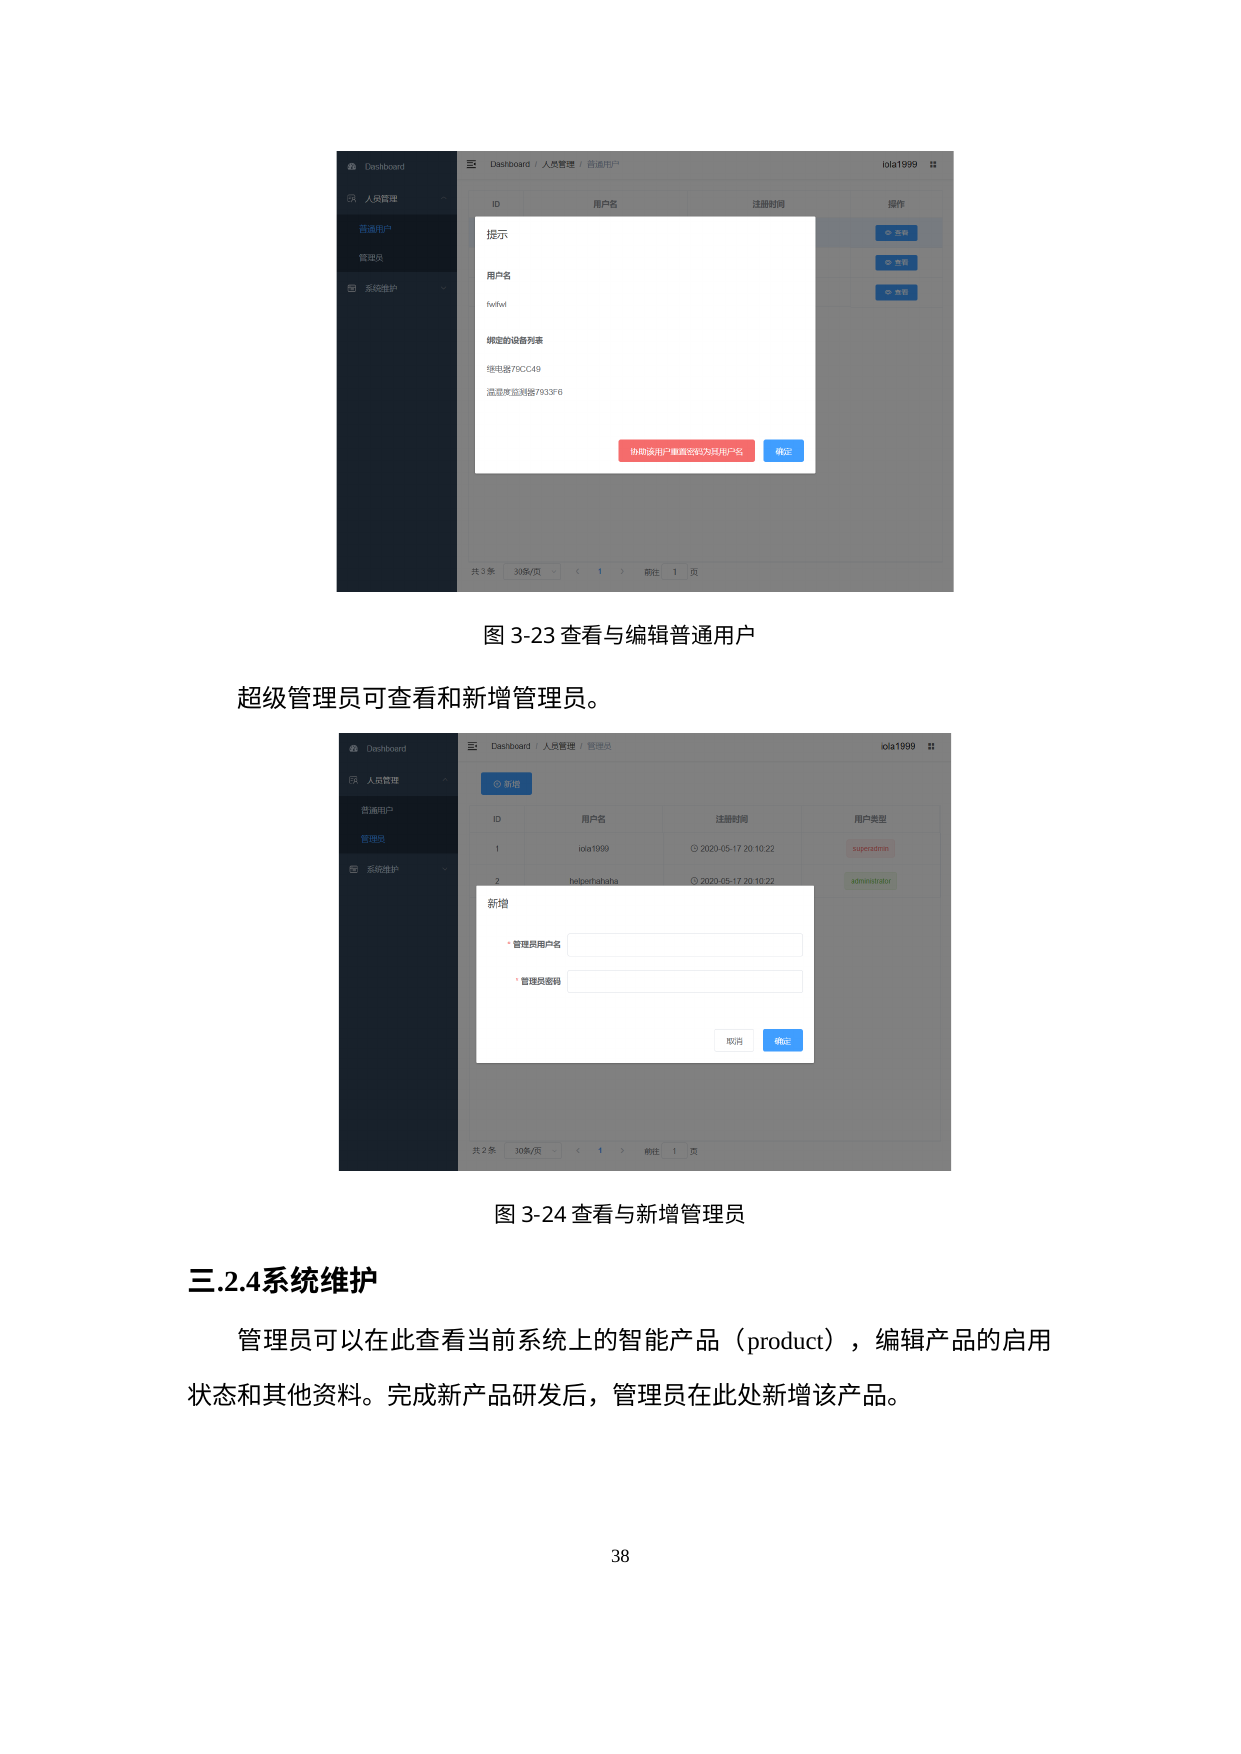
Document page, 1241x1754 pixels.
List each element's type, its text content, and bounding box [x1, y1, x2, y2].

picture [338, 733, 952, 1171]
text 超级管理员可查看和新增管理员。 [187, 679, 1053, 715]
picture [336, 151, 954, 592]
subtitle 系统维护 [187, 1257, 1053, 1299]
text 管理员可以在此查看当前系统上的智能产品（product），编辑产品的启用状态和其他资料。完成新产品研发后，管理员在此处新增该产品。 [187, 1321, 1053, 1411]
